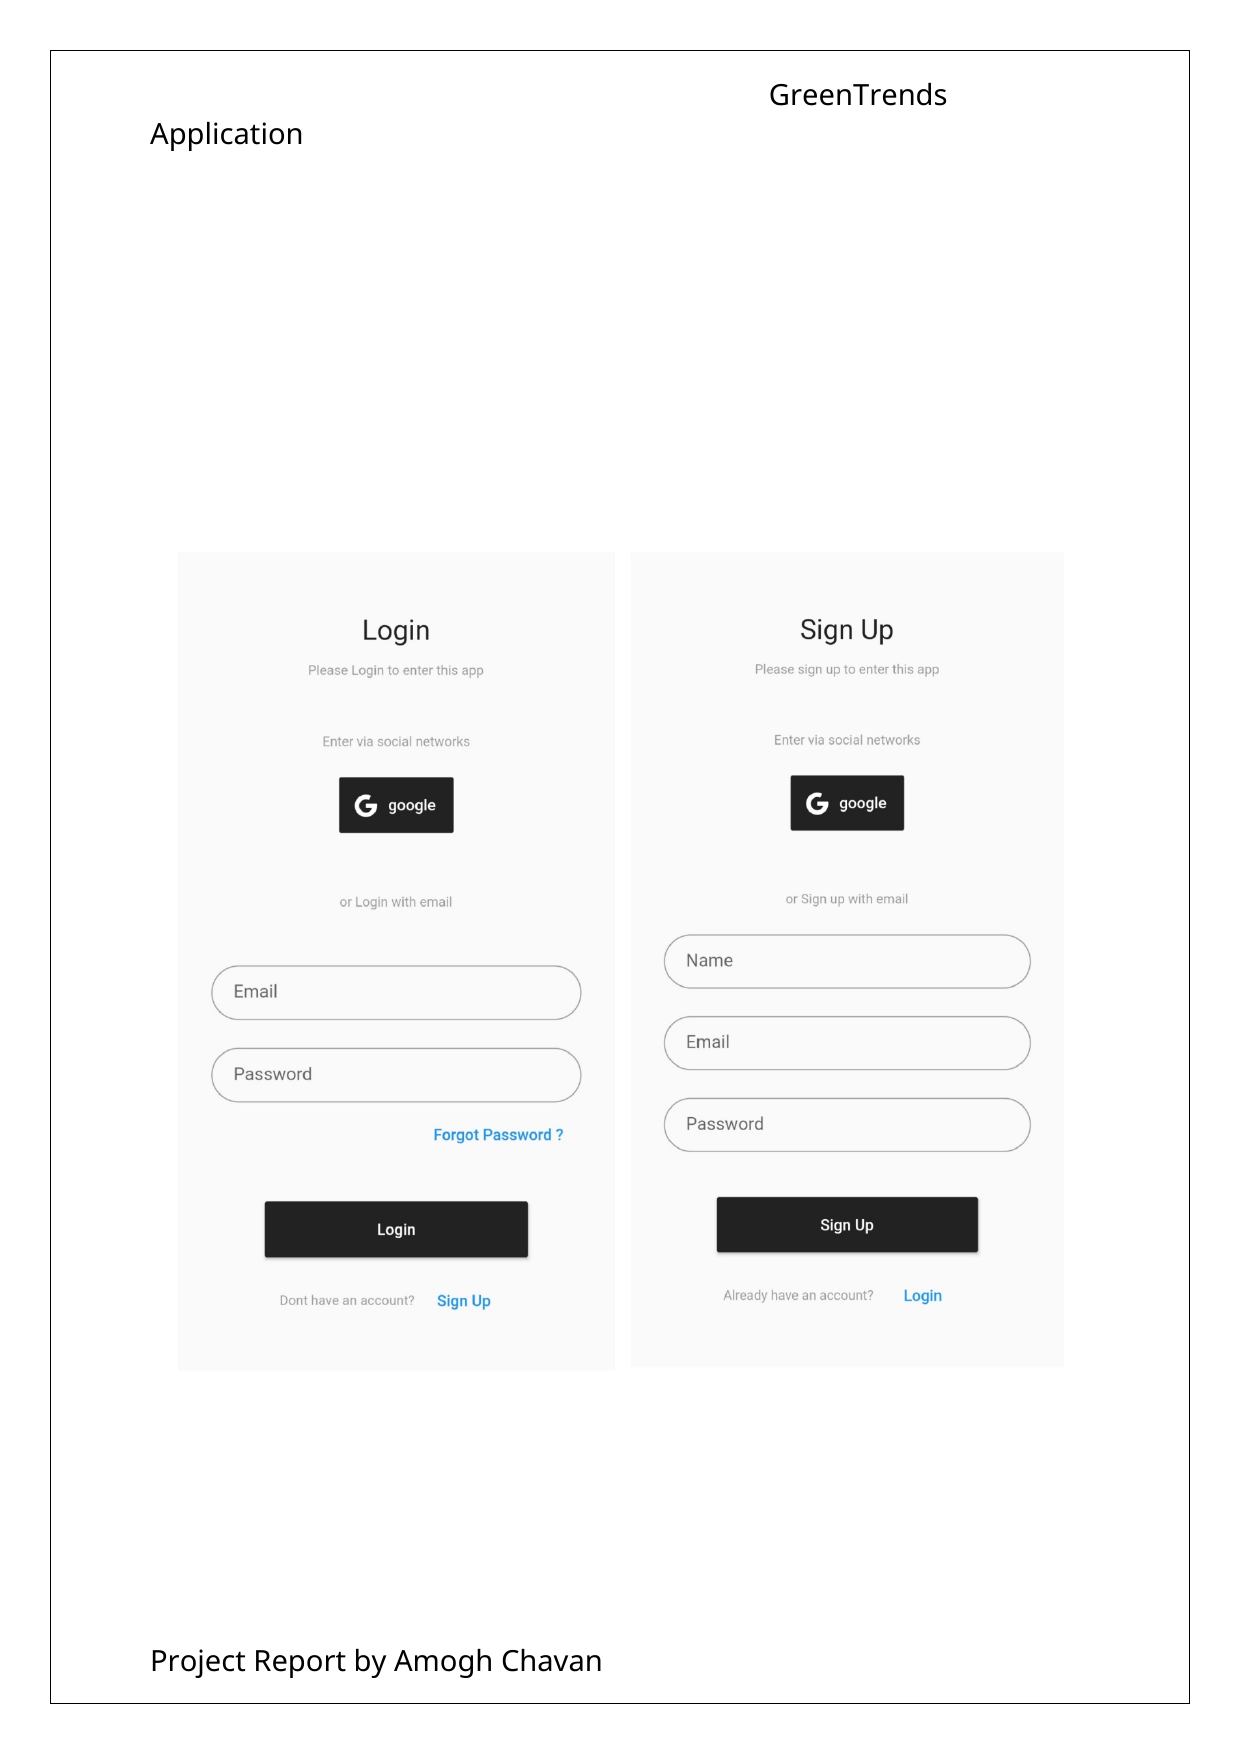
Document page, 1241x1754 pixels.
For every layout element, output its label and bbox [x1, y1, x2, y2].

picture [150, 489, 1091, 1430]
